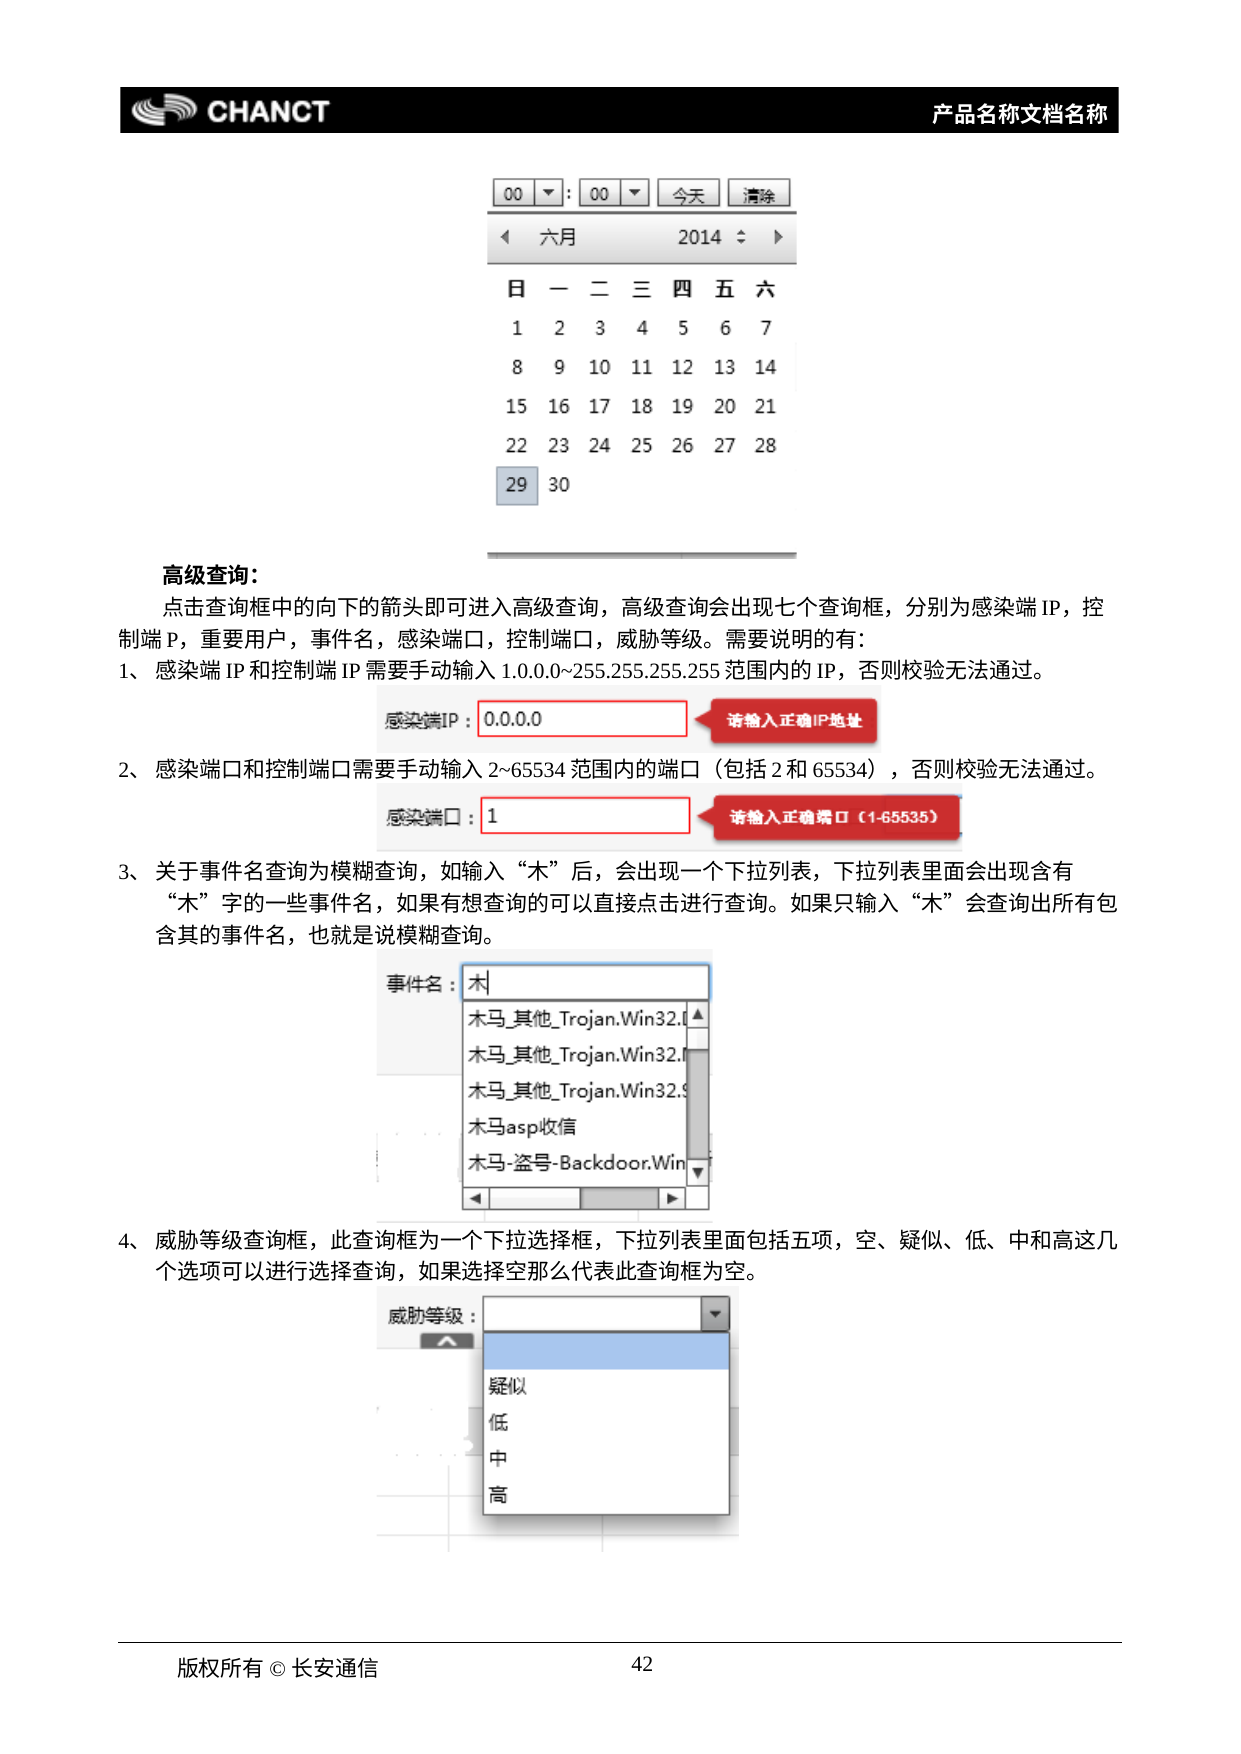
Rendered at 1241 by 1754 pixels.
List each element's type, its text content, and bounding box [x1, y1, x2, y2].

list 关于事件名查询为模糊查询，如输入“木”后，会出现一个下拉列表，下拉列表里面会出现含有“木”字的一些事件名，如果有想查询的可以直接点击进行查询。如果只输入“木”会查询出所有包含其的事件名，也就是说模糊查询。 [118, 854, 1122, 949]
picture [376, 1286, 739, 1552]
list 威胁等级查询框，此查询框为一个下拉选择框，下拉列表里面包括五项，空、疑似、低、中和高这几个选项可以进行选择查询，如果选择空那么代表此查询框为空。 [118, 1223, 1122, 1286]
text 点击查询框中的向下的箭头即可进入高级查询，高级查询会出现七个查询框，分别为感染端IP，控制端P，重要用户，事件名，感染端口，控制端口，威胁等级。需要说明的有： [118, 590, 1122, 653]
list 感染端IP和控制端IP需要手动输入1.0.0.0~255.255.255.255范围内的IP，否则校验无法通过。 [118, 653, 1122, 685]
list 感染端口和控制端口需要手动输入2~65534范围内的端口（包括2和65534），否则校验无法通过。 [118, 752, 1122, 784]
picture [376, 783, 963, 855]
text 高级查询： [118, 558, 1122, 590]
picture [487, 177, 797, 559]
picture [376, 949, 713, 1223]
picture [120, 87, 1119, 133]
picture [376, 685, 882, 753]
